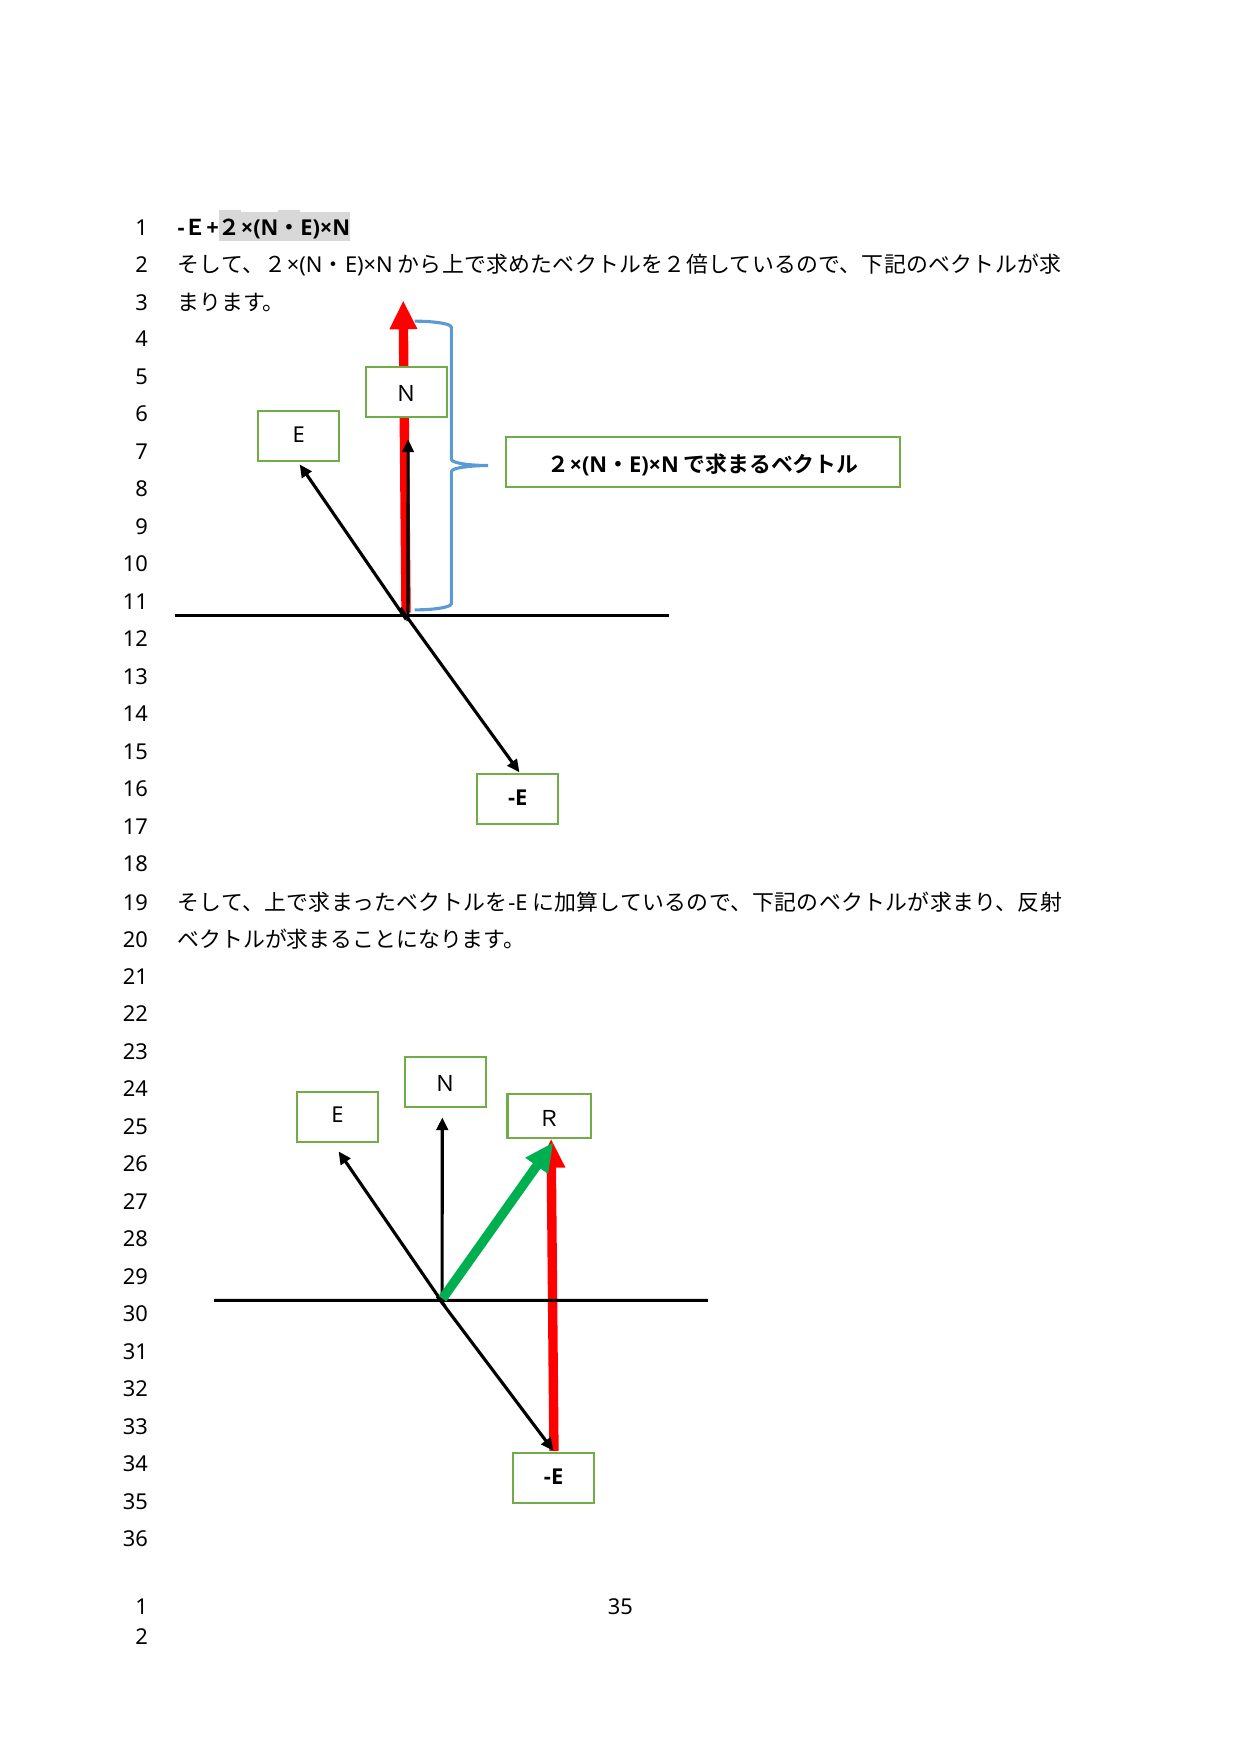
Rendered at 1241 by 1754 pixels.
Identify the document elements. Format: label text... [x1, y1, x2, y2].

text そして、２×(N・E)×Nから上で求めたベクトルを２倍しているので、下記のベクトルが求まります。 [177, 244, 1063, 319]
text そして、上で求まったベクトルを-Eに加算しているので、下記のベクトルが求まり、反射ベクトルが求まることになります。 [177, 882, 1063, 957]
text -Ｅ+２×(N・E)×N [177, 207, 1063, 244]
